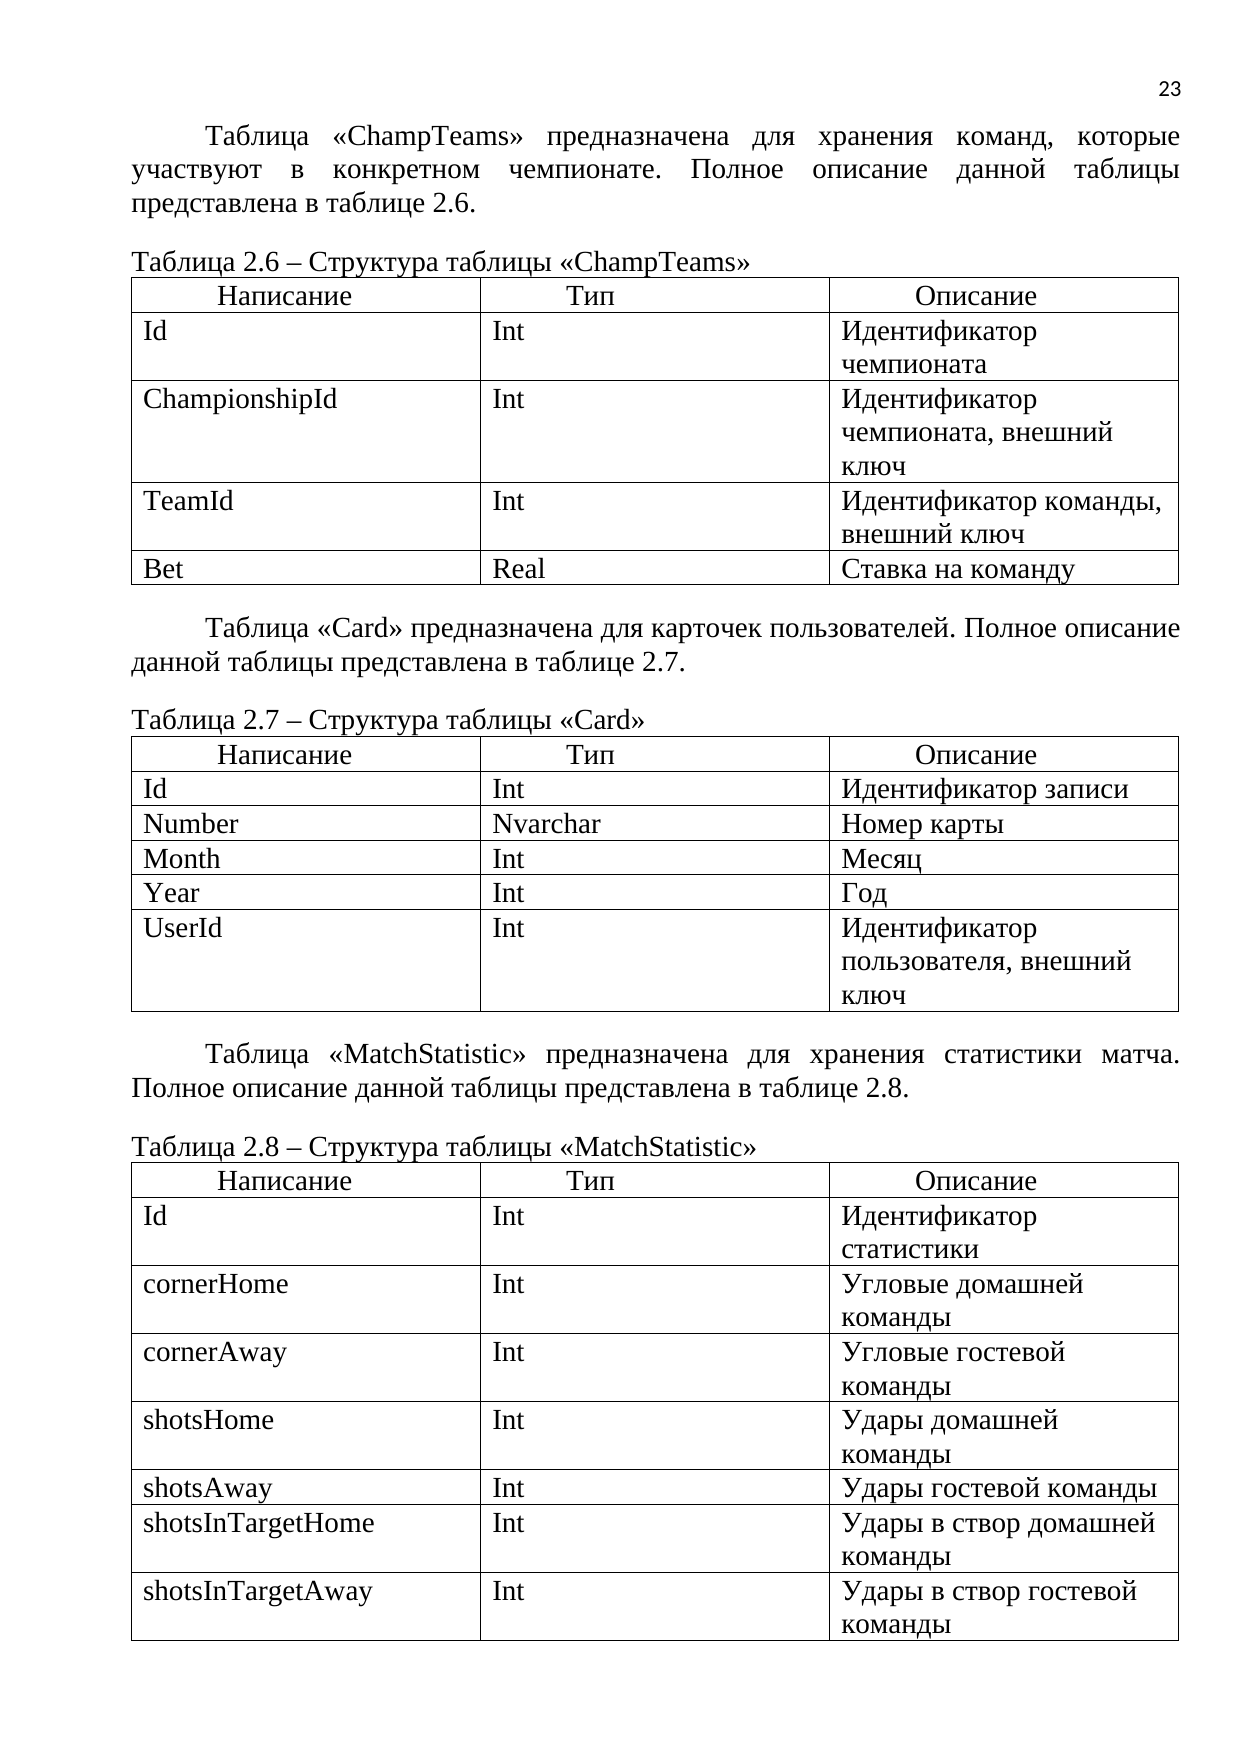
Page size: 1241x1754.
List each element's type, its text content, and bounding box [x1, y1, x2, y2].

table_cell Месяц [830, 841, 1178, 874]
table_header Тип [481, 278, 829, 312]
table_cell TeamId [132, 483, 480, 550]
table_cell shotsInTargetAway [132, 1573, 480, 1640]
table_cell Int [481, 381, 829, 482]
text Таблица «ChampTeams» предназначена для хранения команд, которые участвуют в конкретном чемпионате. Полное описание данной таблицы представлена в таблице 2.6. [131, 118, 1181, 219]
table_cell ChampionshipId [132, 381, 480, 482]
table_cell Int [481, 483, 829, 550]
table_cell Id [132, 772, 480, 805]
table_cell Int [481, 841, 829, 874]
table_cell Удары в створ домашней команды [830, 1505, 1178, 1572]
text Таблица 2.8 – Структура таблицы «MatchStatistic» [131, 1129, 1181, 1162]
table_cell Int [481, 1573, 829, 1640]
table_cell Bet [132, 551, 480, 584]
text Таблица 2.7 – Структура таблицы «Card» [131, 702, 1181, 736]
table_cell Int [481, 1334, 829, 1401]
table_header Написание [132, 278, 480, 312]
table_header Описание [830, 278, 1178, 312]
table_header Описание [830, 737, 1178, 771]
table_cell Идентификатор пользователя, внешний ключ [830, 910, 1178, 1011]
table_cell Int [481, 772, 829, 805]
table_header Написание [132, 1163, 480, 1197]
text Таблица 2.6 – Структура таблицы «ChampTeams» [131, 244, 1181, 277]
table_cell Ставка на команду [830, 551, 1178, 584]
table_cell Идентификатор команды, внешний ключ [830, 483, 1178, 550]
table_cell Год [830, 875, 1178, 909]
table_cell Year [132, 875, 480, 909]
table_header Описание [830, 1163, 1178, 1197]
table_cell Удары домашней команды [830, 1402, 1178, 1469]
table_cell Id [132, 1198, 480, 1265]
table_cell shotsHome [132, 1402, 480, 1469]
table_cell Угловые домашней команды [830, 1266, 1178, 1333]
table_cell Номер карты [830, 806, 1178, 840]
table_cell UserId [132, 910, 480, 1011]
text Таблица «MatchStatistic» предназначена для хранения статистики матча. Полное описание данной таблицы представлена в таблице 2.8. [131, 1037, 1181, 1104]
table_cell Int [481, 1470, 829, 1504]
table_cell Int [481, 313, 829, 380]
table_cell Int [481, 1266, 829, 1333]
table_cell Id [132, 313, 480, 380]
table_cell cornerAway [132, 1334, 480, 1401]
table_cell Идентификатор чемпионата, внешний ключ [830, 381, 1178, 482]
table_header Тип [481, 1163, 829, 1197]
table_cell Идентификатор чемпионата [830, 313, 1178, 380]
table_cell Real [481, 551, 829, 584]
table_cell Удары в створ гостевой команды [830, 1573, 1178, 1640]
table_cell Int [481, 875, 829, 909]
table_cell cornerHome [132, 1266, 480, 1333]
table_cell Number [132, 806, 480, 840]
text Таблица «Card» предназначена для карточек пользователей. Полное описание данной таблицы представлена в таблице 2.7. [131, 610, 1181, 677]
table_cell Int [481, 1198, 829, 1265]
table_cell Идентификатор записи [830, 772, 1178, 805]
table_cell Int [481, 910, 829, 1011]
table_cell shotsInTargetHome [132, 1505, 480, 1572]
table_cell Удары гостевой команды [830, 1470, 1178, 1504]
table_cell shotsAway [132, 1470, 480, 1504]
table_header Написание [132, 737, 480, 771]
table_cell Идентификатор статистики [830, 1198, 1178, 1265]
table_cell Nvarchar [481, 806, 829, 840]
table_cell Угловые гостевой команды [830, 1334, 1178, 1401]
table_cell Int [481, 1402, 829, 1469]
table_header Тип [481, 737, 829, 771]
table_cell Month [132, 841, 480, 874]
table_cell Int [481, 1505, 829, 1572]
